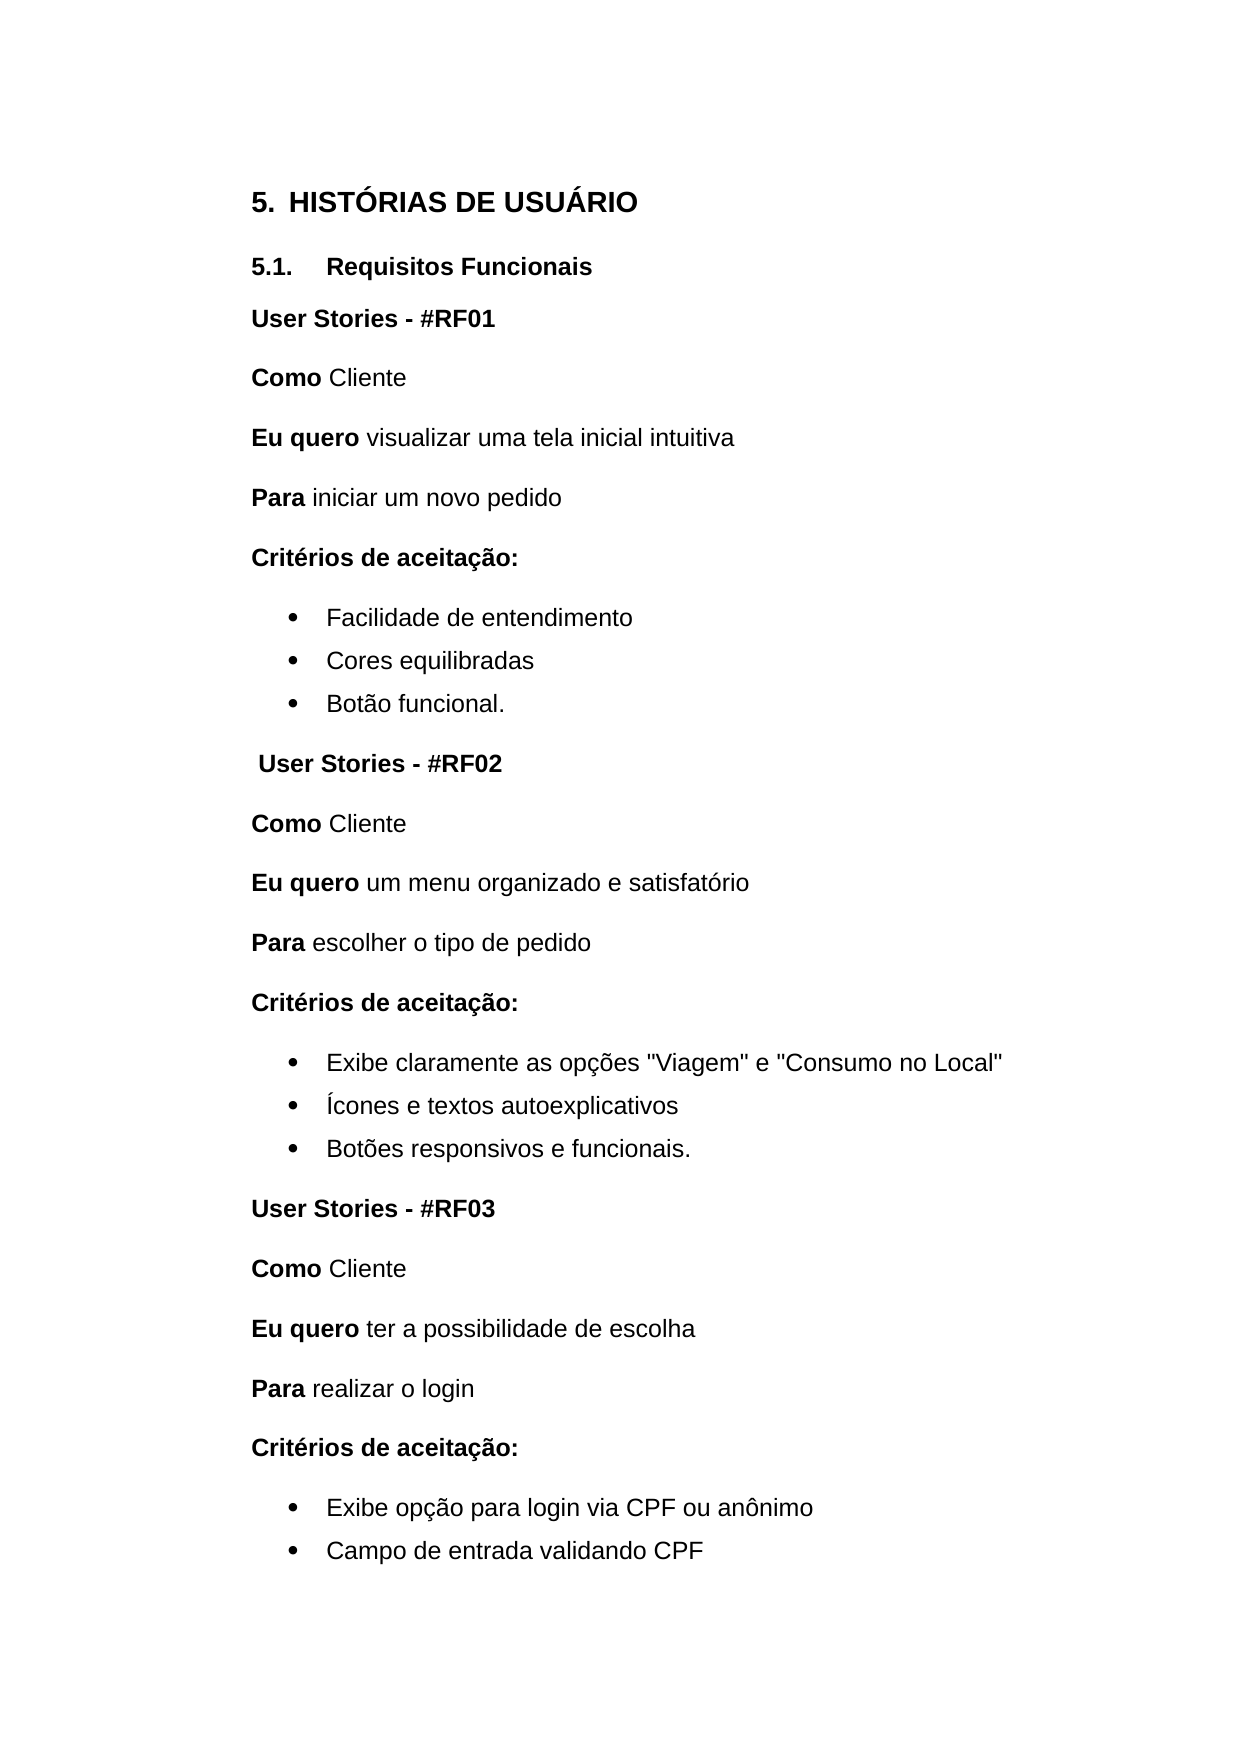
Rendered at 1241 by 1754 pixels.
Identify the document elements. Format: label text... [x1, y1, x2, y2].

text Eu quero um menu organizado e satisfatório [177, 868, 1063, 897]
text Como Cliente [177, 809, 1063, 837]
text Eu quero ter a possibilidade de escolha [177, 1314, 1063, 1342]
text Como Cliente [177, 1254, 1063, 1283]
text Para iniciar um novo pedido [177, 483, 1063, 512]
text User Stories - #RF02 [177, 749, 1063, 778]
list Exibe claramente as opções "Viagem" e "Consumo no Local" [288, 1048, 1063, 1077]
text User Stories - #RF01 [177, 303, 1063, 332]
subtitle Requisitos Funcionais [251, 252, 1063, 281]
list Ícones e textos autoexplicativos [288, 1091, 1063, 1120]
text Como Cliente [177, 363, 1063, 392]
list Campo de entrada validando CPF [288, 1536, 1063, 1565]
list Cores equilibradas [288, 646, 1063, 674]
text Para realizar o login [177, 1373, 1063, 1402]
subtitle HISTÓRIAS DE USUÁRIO [251, 185, 1063, 219]
text Critérios de aceitação: [177, 1433, 1063, 1462]
list Facilidade de entendimento [288, 602, 1063, 631]
text Critérios de aceitação: [177, 543, 1063, 571]
text Critérios de aceitação: [177, 988, 1063, 1017]
text Para escolher o tipo de pedido [177, 928, 1063, 957]
text User Stories - #RF03 [177, 1194, 1063, 1223]
list Botões responsivos e funcionais. [288, 1134, 1063, 1163]
list Exibe opção para login via CPF ou anônimo [288, 1493, 1063, 1522]
text Eu quero visualizar uma tela inicial intuitiva [177, 423, 1063, 452]
list Botão funcional. [288, 689, 1063, 718]
